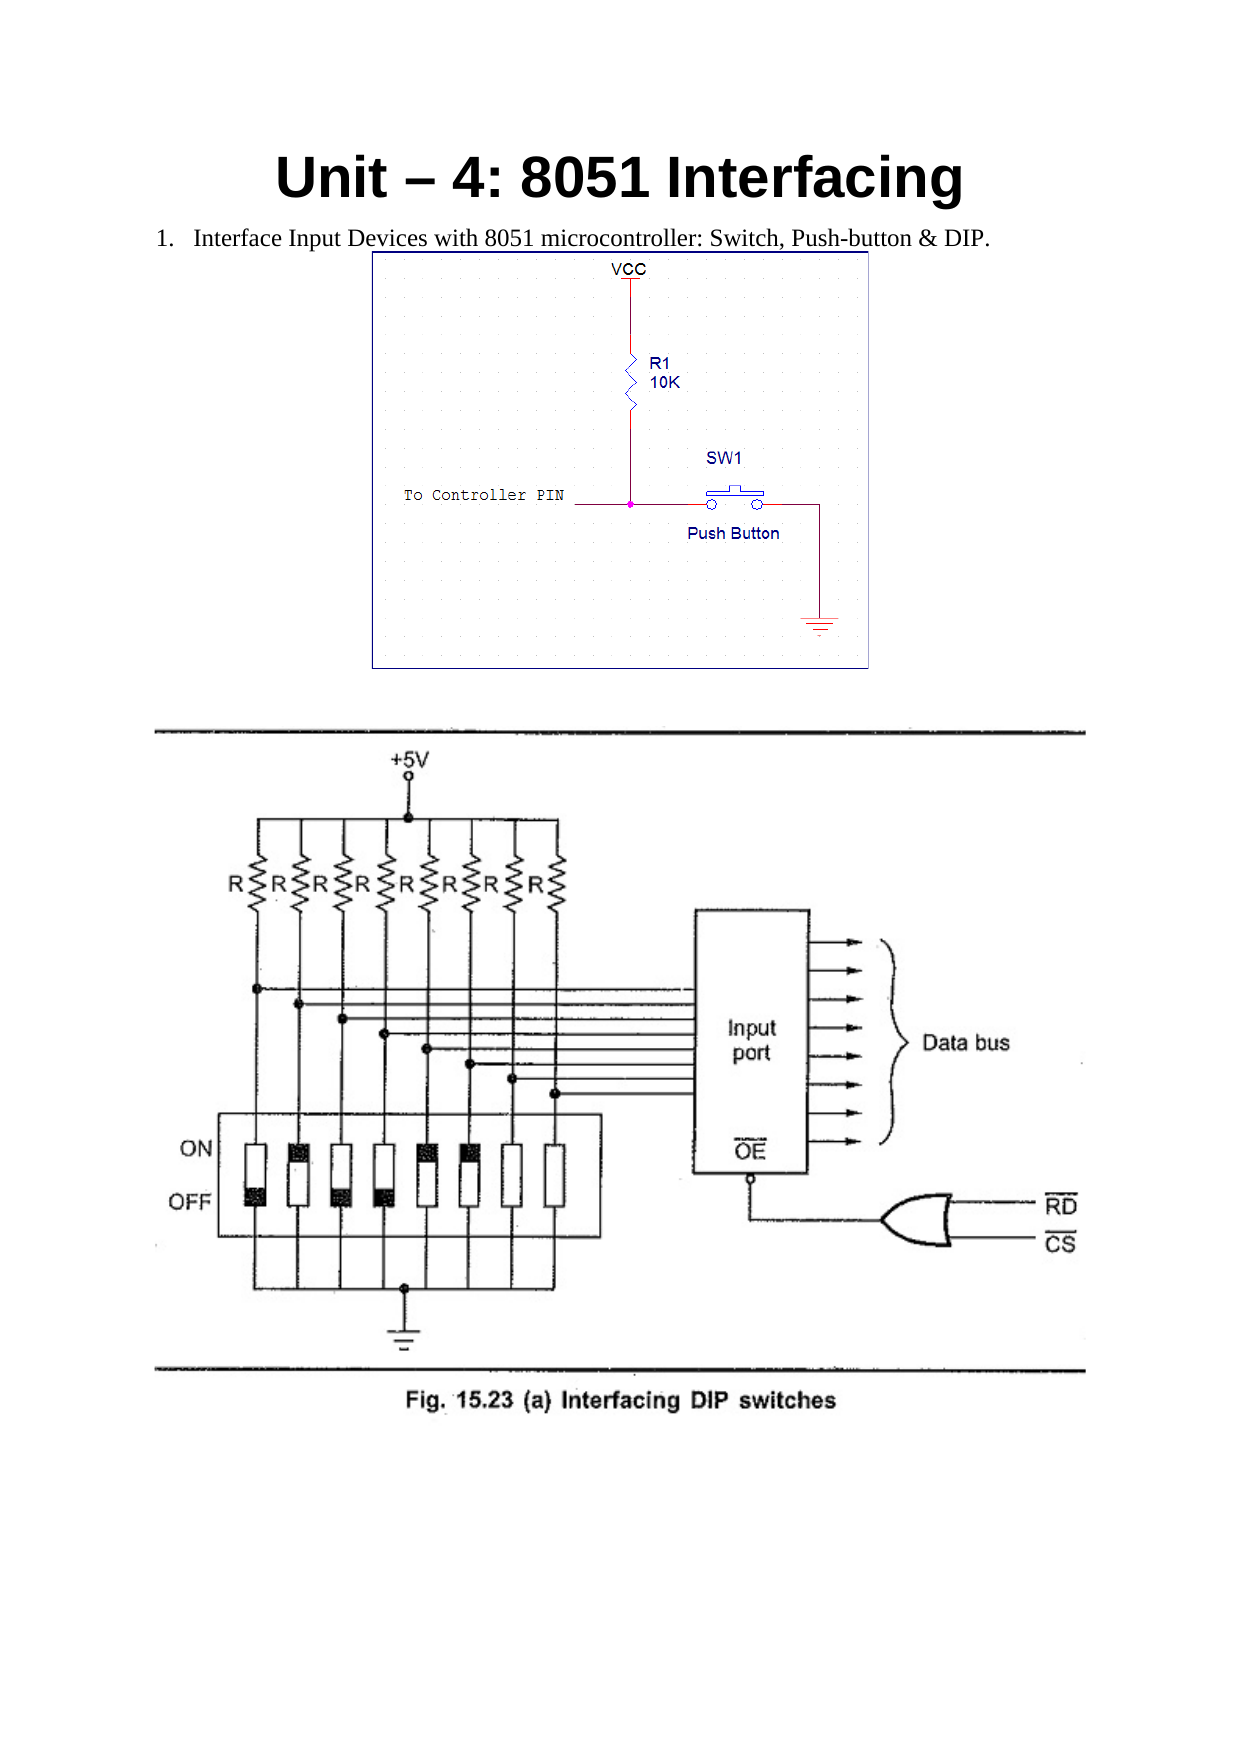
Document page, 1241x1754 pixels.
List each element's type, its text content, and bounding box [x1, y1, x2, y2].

picture [154, 726, 1086, 1426]
title Unit – 4: 8051 Interfacing [118, 143, 1122, 210]
picture [371, 251, 869, 669]
list Interface Input Devices with 8051 microcontroller: Switch, Push-button & DIP. [156, 223, 1122, 251]
